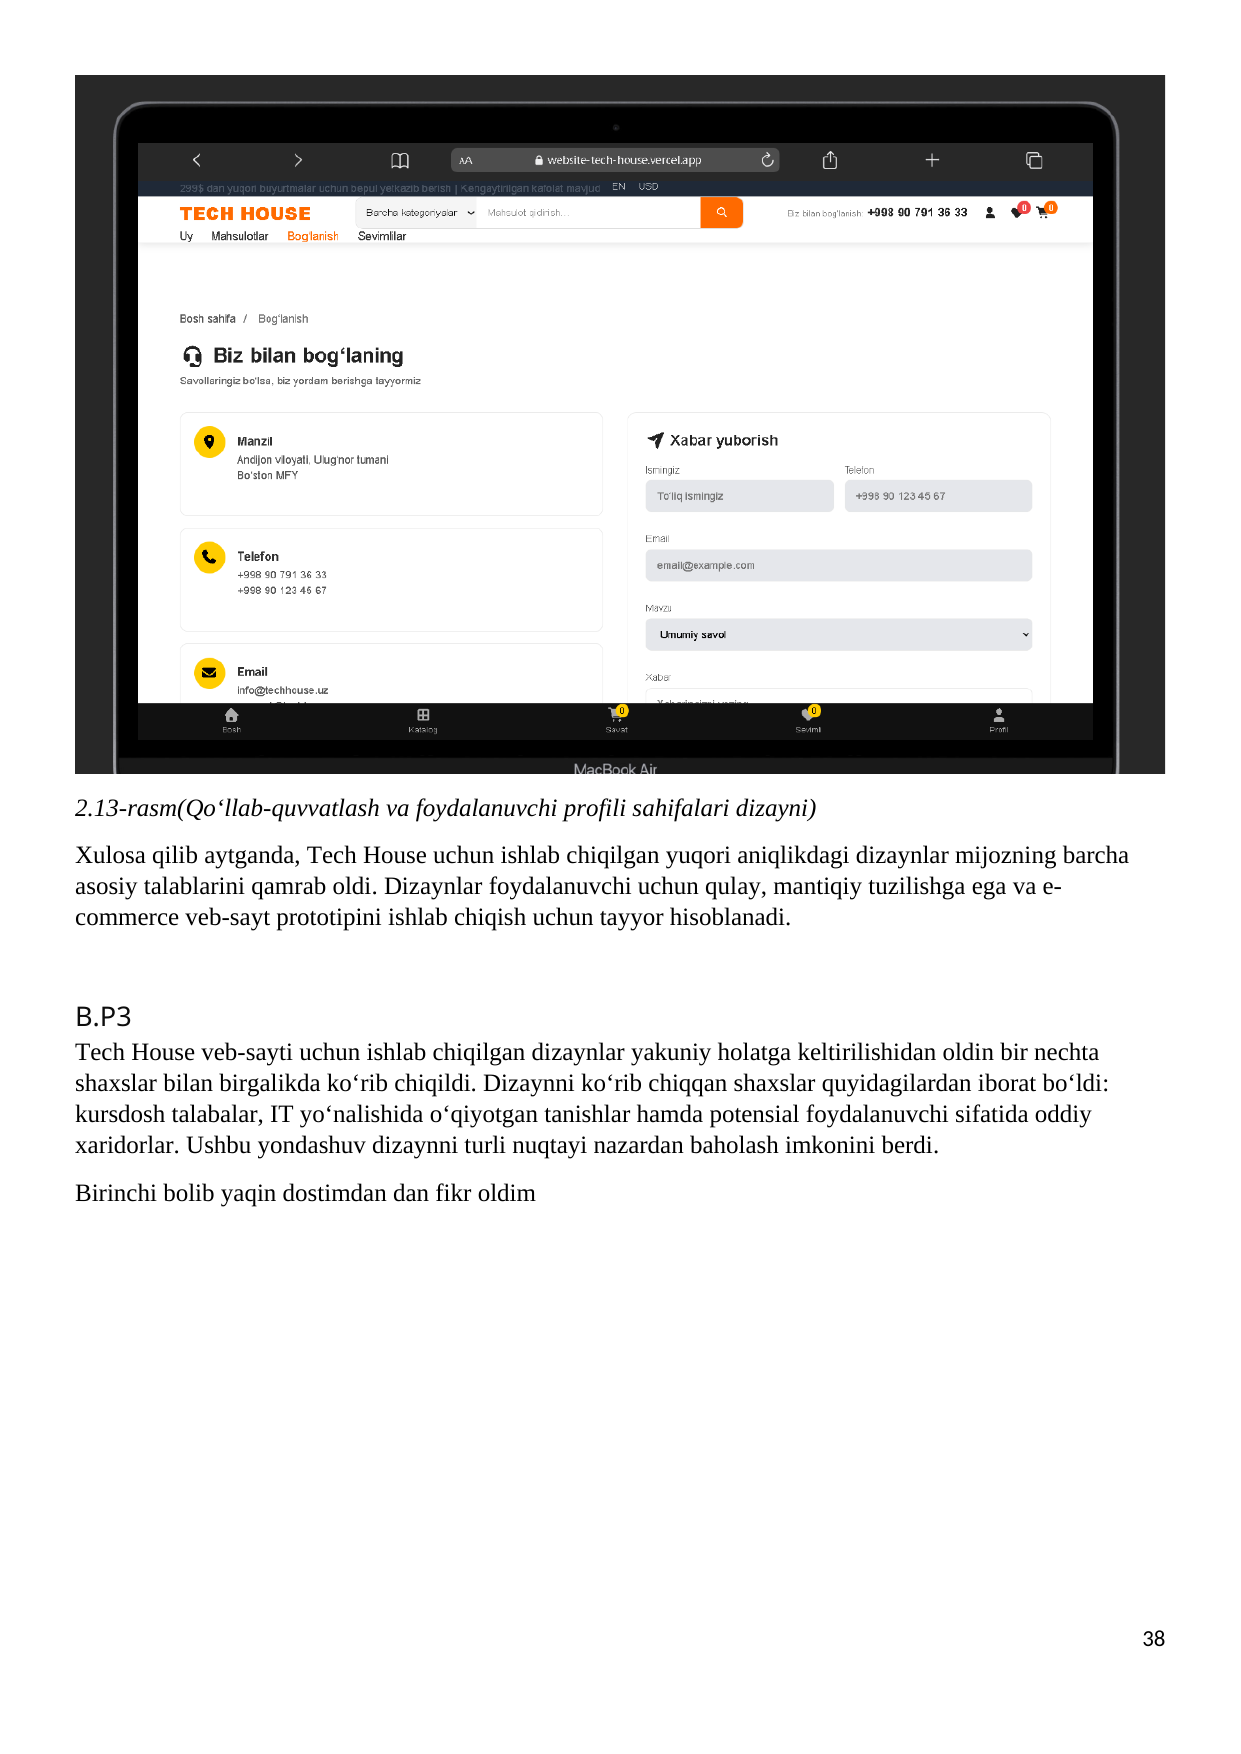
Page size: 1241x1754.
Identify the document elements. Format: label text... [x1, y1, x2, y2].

text Birinchi bolib yaqin dostimdan dan fikr oldim [75, 1178, 1165, 1206]
subtitle B.P3 [75, 997, 1165, 1034]
text Tech House veb-sayti uchun ishlab chiqilgan dizaynlar yakuniy holatga keltirilishidan oldin bir nechta shaxslar bilan birgalikda ko‘rib chiqildi. Dizaynni ko‘rib chiqqan shaxslar quyidagilardan iborat bo‘ldi: kursdosh talabalar, IT yo‘nalishida o‘qiyotgan tanishlar hamda potensial foydalanuvchi sifatida oddiy xaridorlar. Ushbu yondashuv dizaynni turli nuqtayi nazardan baholash imkonini berdi. [75, 1037, 1165, 1159]
text 2.13-rasm(Qo‘llab-quvvatlash va foydalanuvchi profili sahifalari dizayni) [75, 793, 1165, 821]
text Xulosa qilib aytganda, Tech House uchun ishlab chiqilgan yuqori aniqlikdagi dizaynlar mijozning barcha asosiy talablarini qamrab oldi. Dizaynlar foydalanuvchi uchun qulay, mantiqiy tuzilishga ega va e-commerce veb-sayt prototipini ishlab chiqish uchun tayyor hisoblanadi. [75, 840, 1165, 931]
picture [75, 75, 1166, 774]
